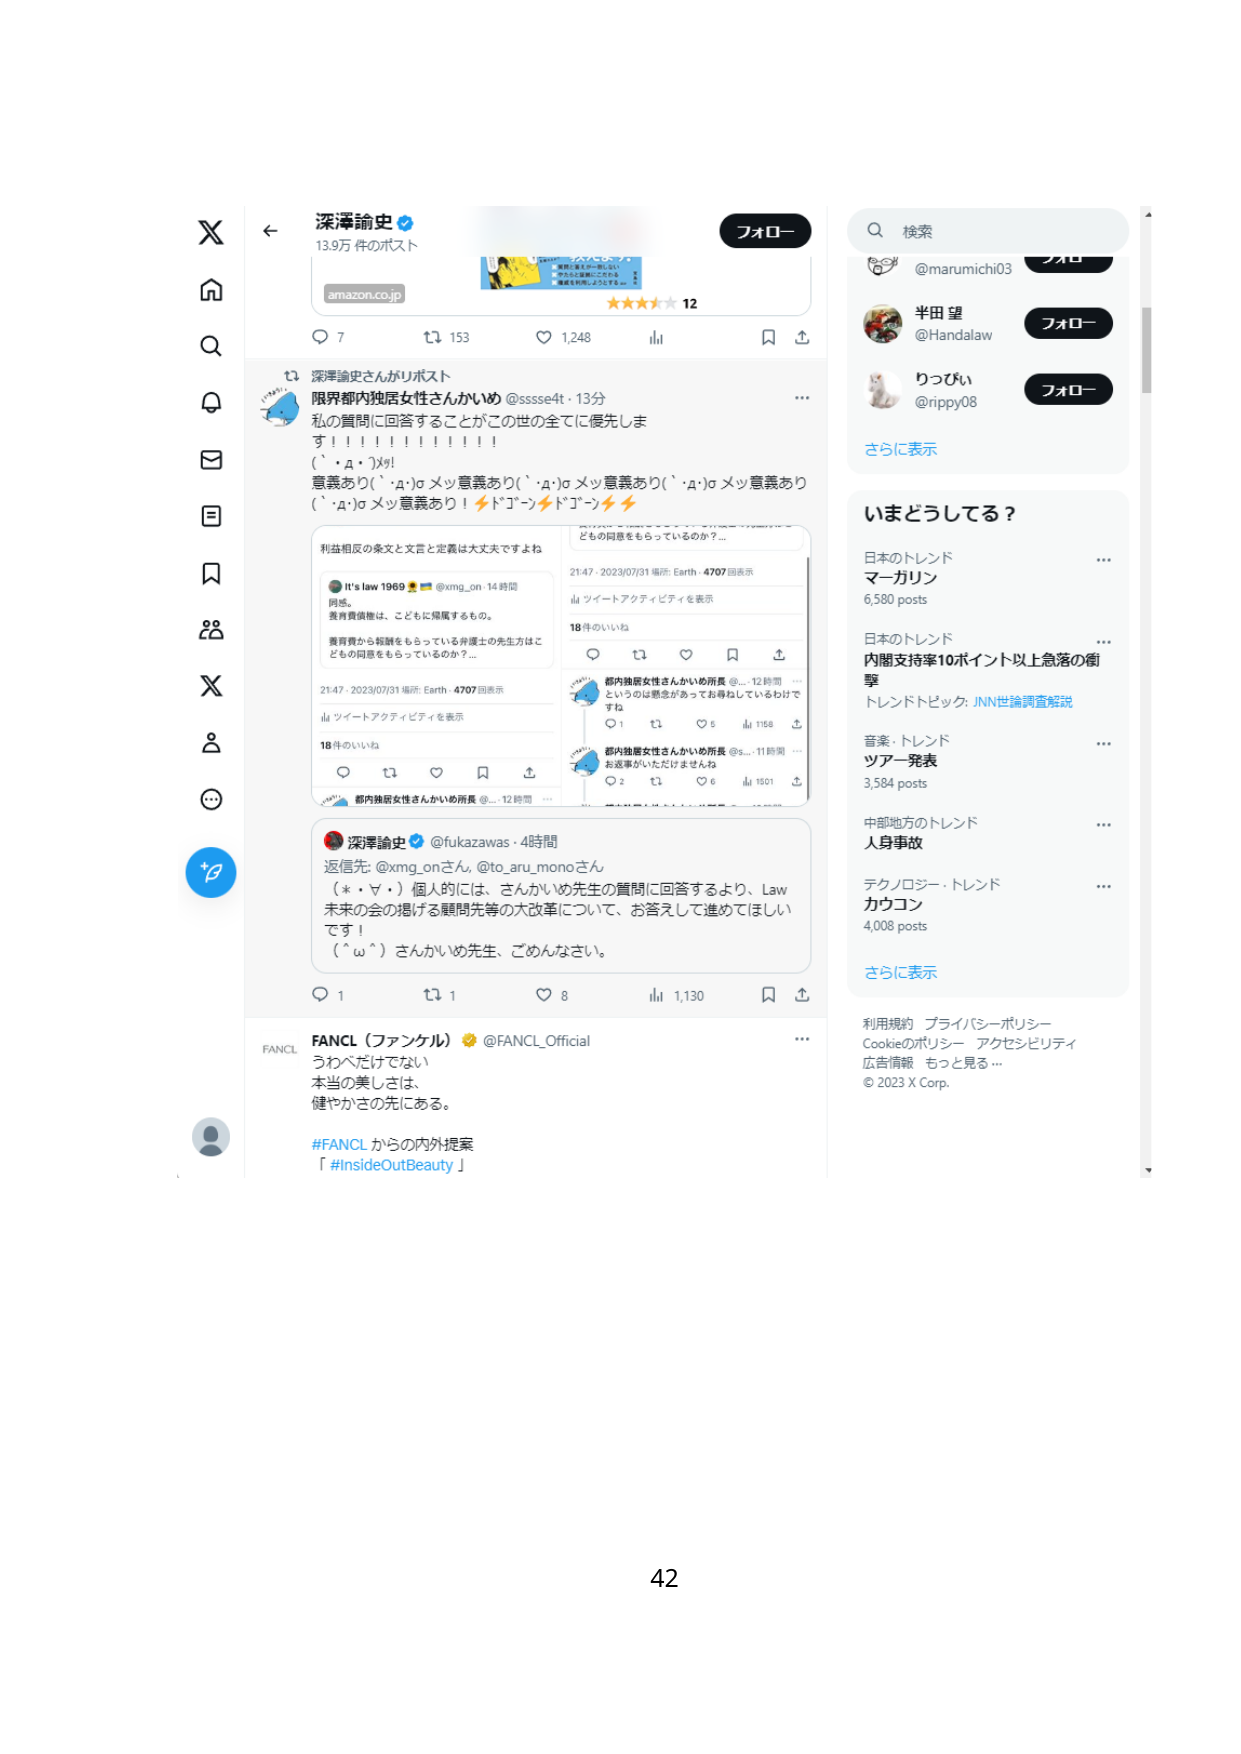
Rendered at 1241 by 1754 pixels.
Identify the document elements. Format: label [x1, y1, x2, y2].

picture [177, 206, 1152, 1178]
